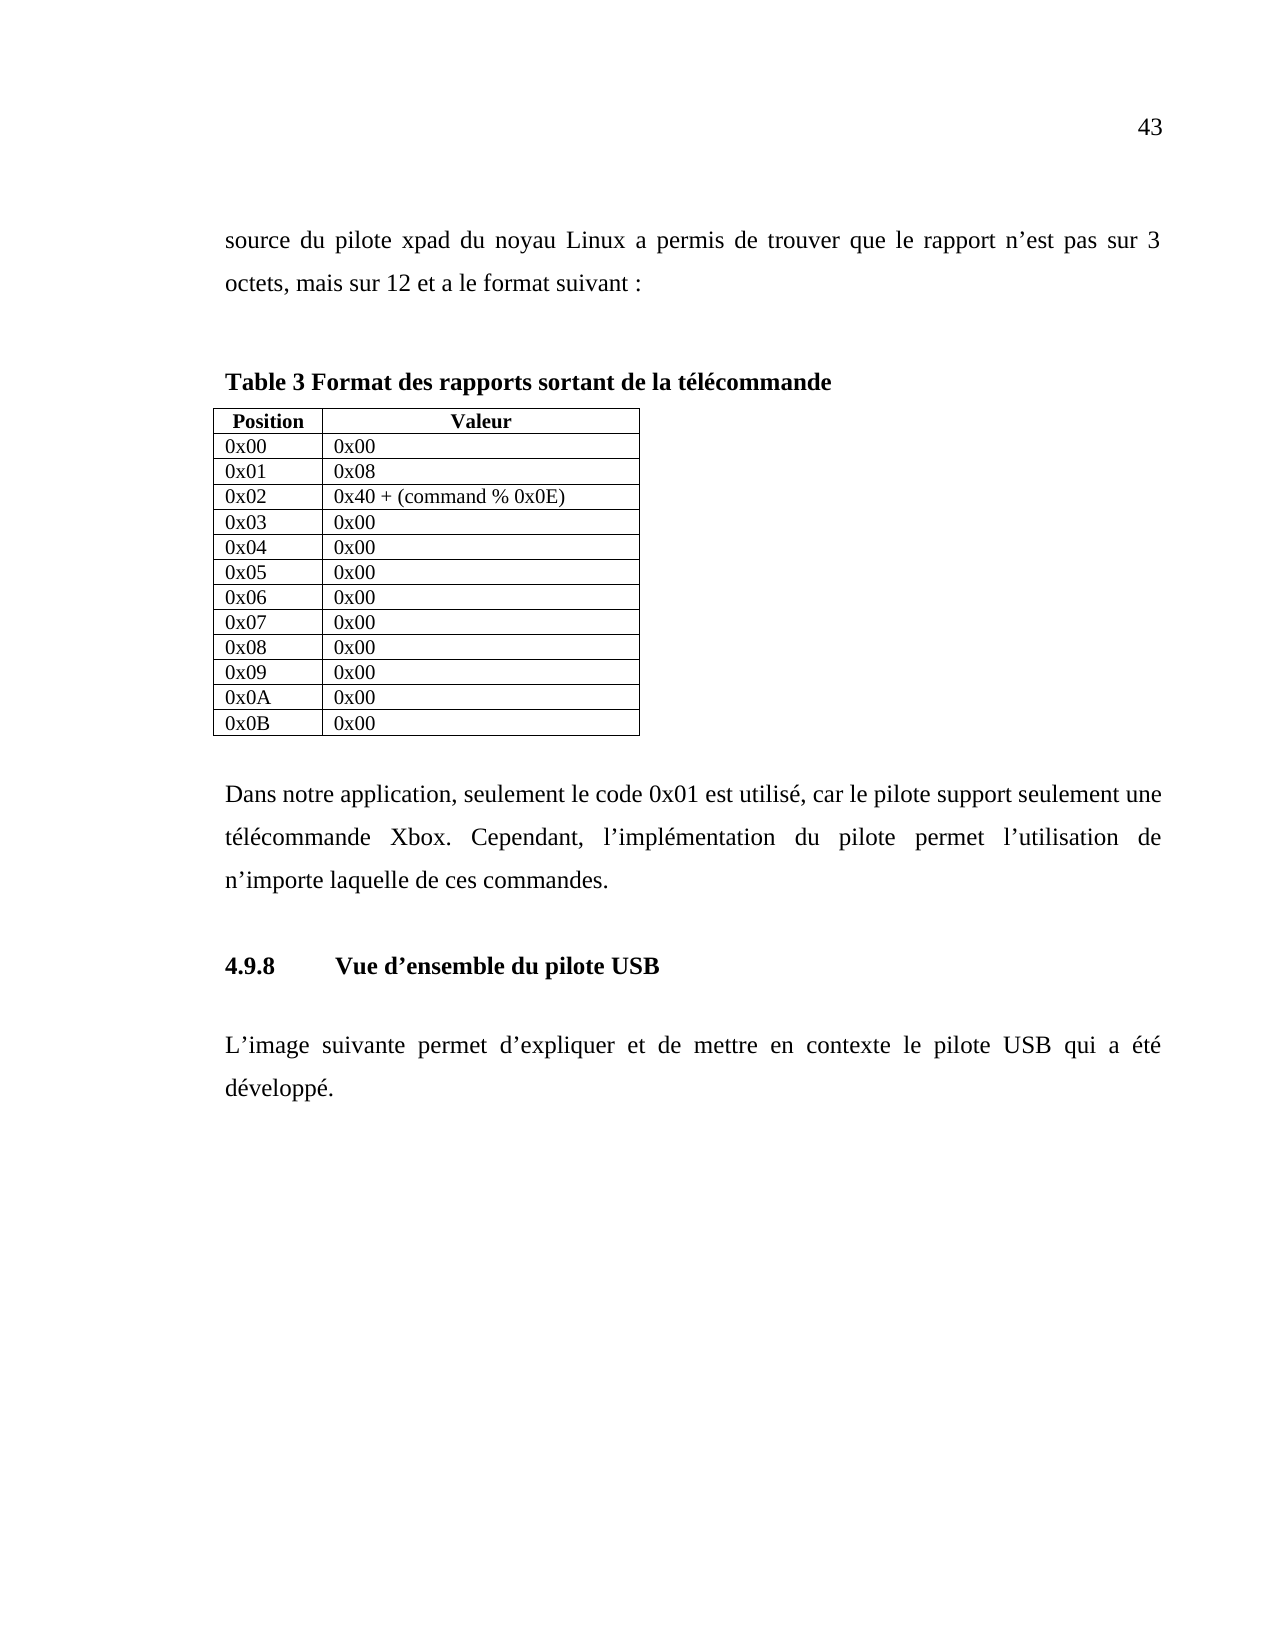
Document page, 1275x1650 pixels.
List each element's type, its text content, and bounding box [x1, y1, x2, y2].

table_header Position [214, 409, 322, 433]
table_cell 0x08 [323, 459, 639, 483]
table_cell 0x00 [323, 635, 639, 659]
table_cell 0x02 [214, 485, 322, 508]
table_cell 0x0A [214, 685, 322, 709]
table_cell 0x01 [214, 459, 322, 483]
table_cell 0x06 [214, 585, 322, 609]
table_header Valeur [323, 409, 639, 433]
table_cell 0x00 [323, 685, 639, 709]
table_cell 0x00 [323, 710, 639, 734]
table_cell 0x07 [214, 610, 322, 634]
table_cell 0x08 [214, 635, 322, 659]
table_cell 0x40 + (command % 0x0E) [323, 485, 639, 508]
table_cell 0x00 [323, 535, 639, 559]
text L’image suivante permet d’expliquer et de mettre en contexte le pilote USB qui a été développé. [225, 1030, 1162, 1102]
table_cell 0x00 [323, 585, 639, 609]
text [225, 225, 1162, 297]
table_cell 0x00 [323, 510, 639, 534]
table_cell 0x00 [323, 660, 639, 684]
table_cell 0x03 [214, 510, 322, 534]
text Dans notre application, seulement le code 0x01 est utilisé, car le pilote support seulement une télécommande Xbox. Cependant, l’implémentation du pilote permet l’utilisation de n’importe laquelle de ces commandes. [225, 779, 1162, 894]
table_cell 0x00 [323, 610, 639, 634]
subtitle Vue d’ensemble du pilote USB [225, 951, 1162, 980]
table_cell 0x0B [214, 710, 322, 734]
table_cell 0x00 [214, 434, 322, 458]
table_cell 0x00 [323, 560, 639, 584]
table_cell 0x09 [214, 660, 322, 684]
table_cell 0x05 [214, 560, 322, 584]
table_cell 0x00 [323, 434, 639, 458]
table_cell 0x04 [214, 535, 322, 559]
